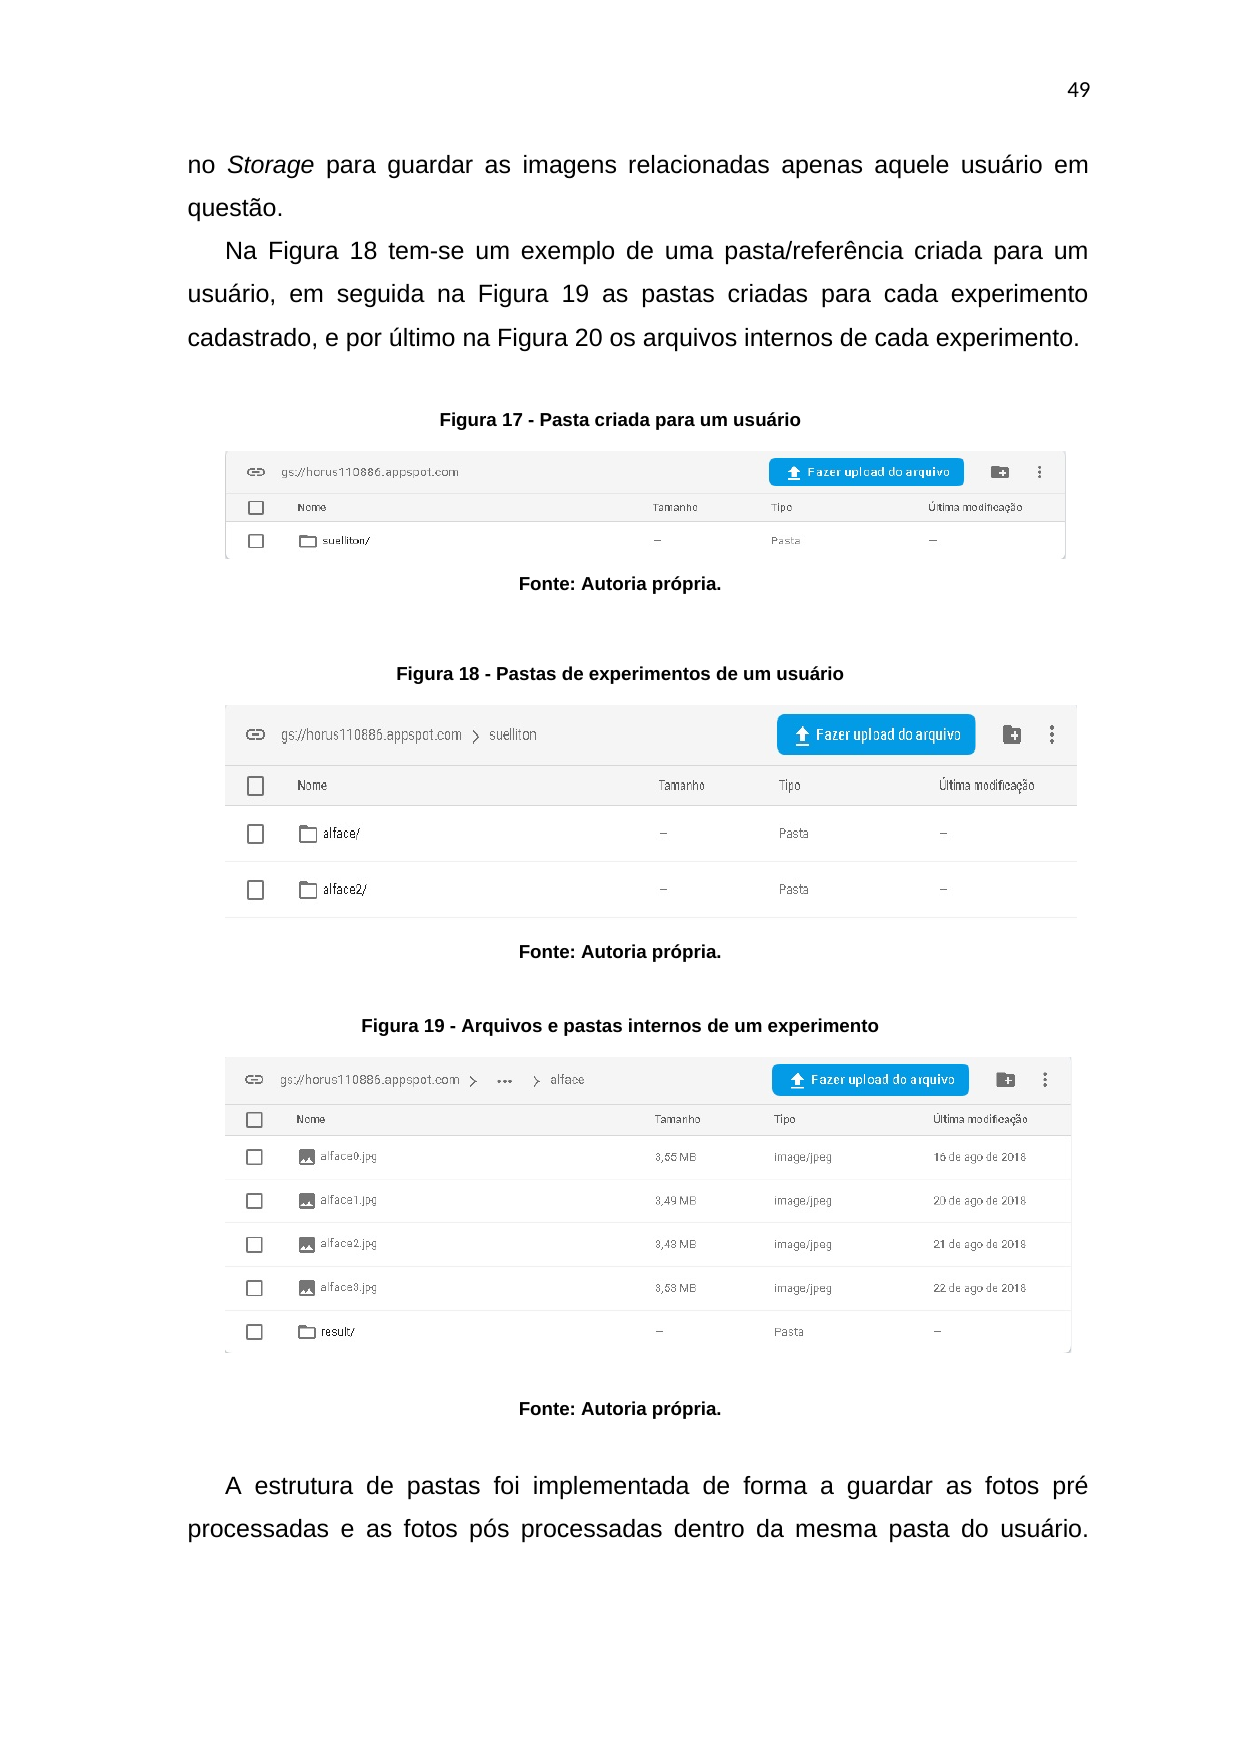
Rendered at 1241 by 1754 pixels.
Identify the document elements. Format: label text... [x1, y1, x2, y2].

text Fonte: Autoria própria. [150, 573, 1090, 595]
text Na Figura 18 tem-se um exemplo de uma pasta/referência criada para um usuário, em seguida na Figura 19 as pastas criadas para cada experimento cadastrado, e por último na Figura 20 os arquivos internos de cada experimento. [187, 236, 1090, 351]
text Fonte: Autoria própria. [150, 1398, 1090, 1419]
text Fonte: Autoria própria. [150, 941, 1090, 963]
picture [225, 1057, 1072, 1353]
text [187, 1471, 1090, 1543]
picture [225, 705, 1077, 927]
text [187, 150, 1090, 222]
picture [225, 451, 1066, 559]
